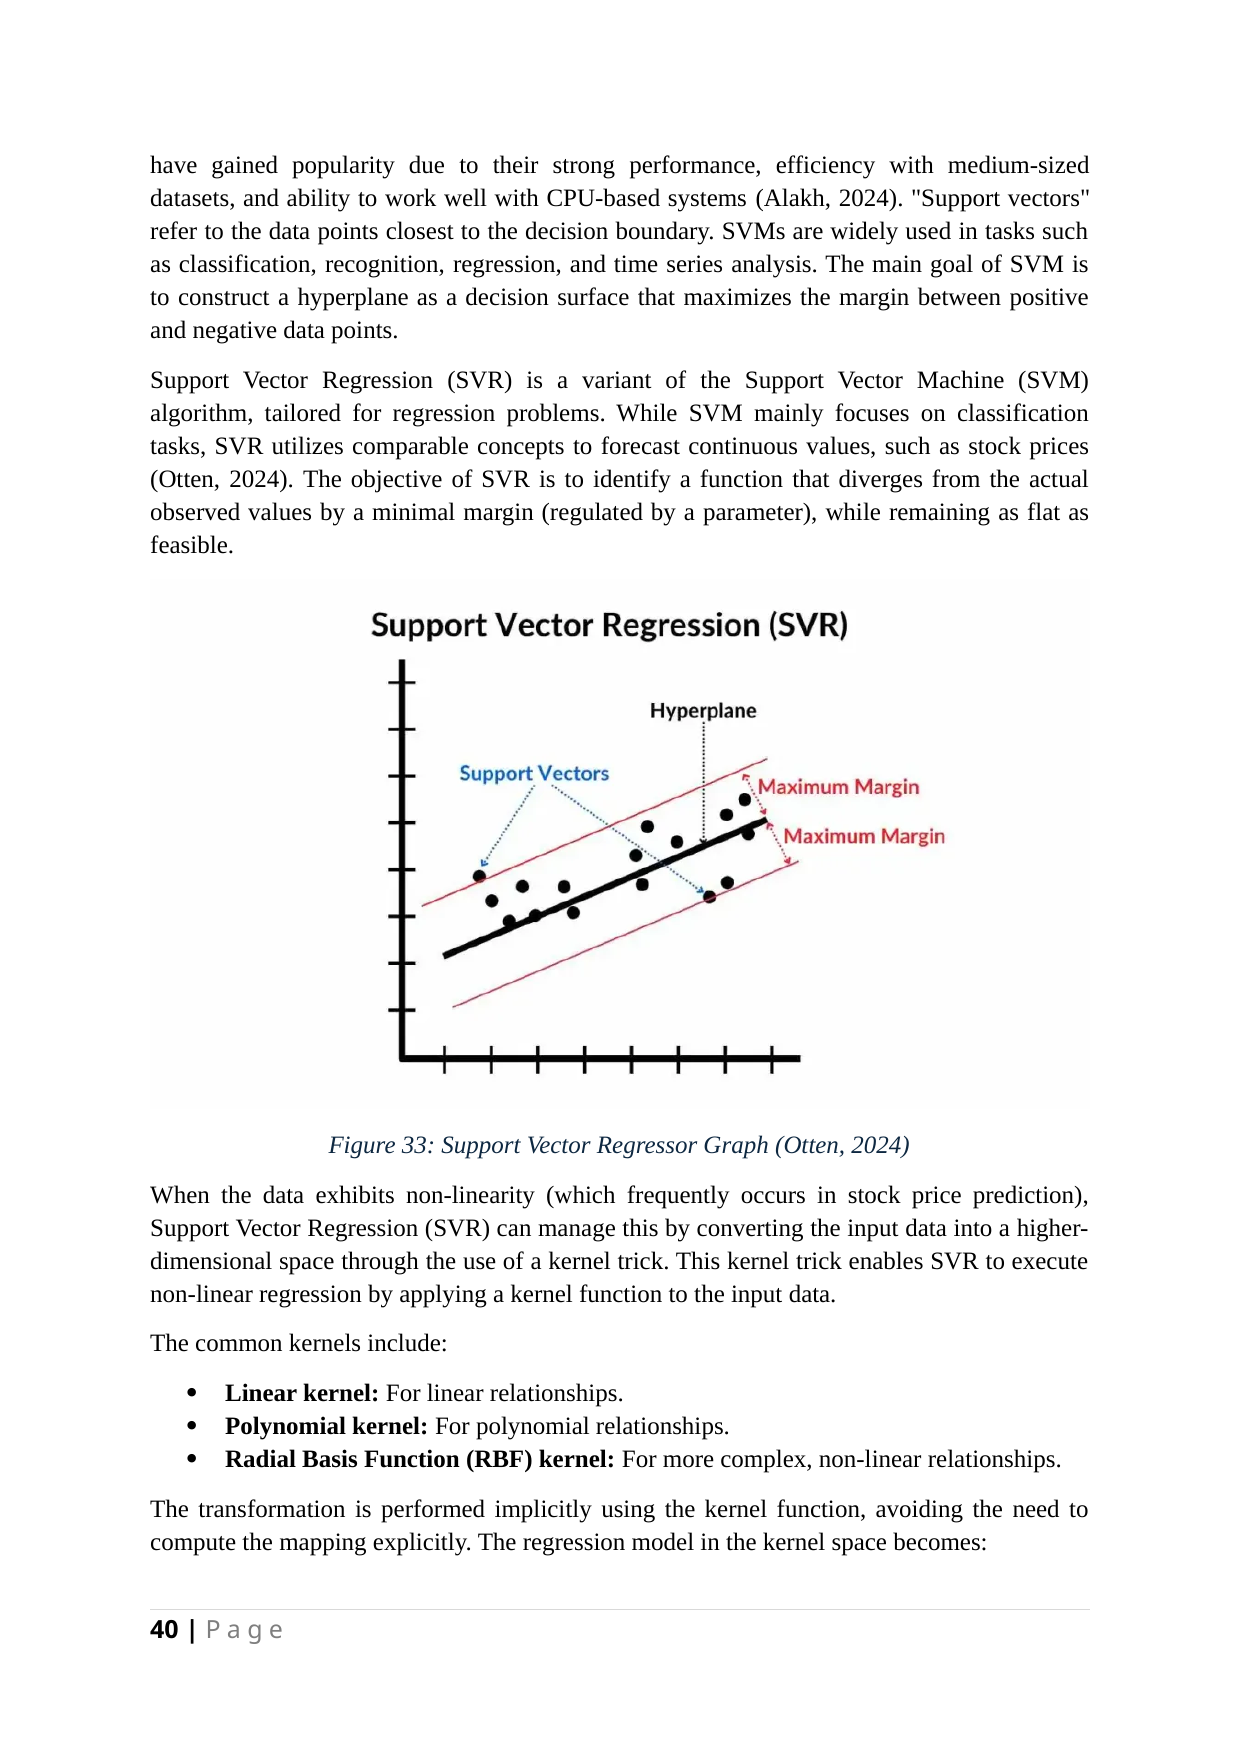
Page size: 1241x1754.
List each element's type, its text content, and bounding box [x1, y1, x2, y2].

text When the data exhibits non-linearity (which frequently occurs in stock price prediction), Support Vector Regression (SVR) can manage this by converting the input data into a higher-dimensional space through the use of a kernel trick. This kernel trick enables SVR to execute non-linear regression by applying a kernel function to the input data. [150, 1180, 1090, 1308]
list Radial Basis Function (RBF) kernel: For more complex, non-linear relationships. [187, 1444, 1090, 1473]
text Support Vector Regression (SVR) is a variant of the Support Vector Machine (SVM) algorithm, tailored for regression problems. While SVM mainly focuses on classification tasks, SVR utilizes comparable concepts to forecast continuous values, such as stock prices . The objective of SVR is to identify a function that diverges from the actual observed values by a minimal margin (regulated by a parameter), while remaining as flat as feasible. [150, 365, 1090, 559]
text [150, 150, 1090, 344]
list Polynomial kernel: For polynomial relationships. [187, 1411, 1090, 1440]
picture [150, 579, 1091, 1109]
text The transformation is performed implicitly using the kernel function, avoiding the need to compute the mapping explicitly. The regression model in the kernel space becomes: [150, 1494, 1090, 1556]
text The common kernels include: [150, 1328, 1090, 1357]
text Figure 33: Support Vector Regressor Graph [150, 1130, 1090, 1159]
list Linear kernel: For linear relationships. [187, 1378, 1090, 1407]
